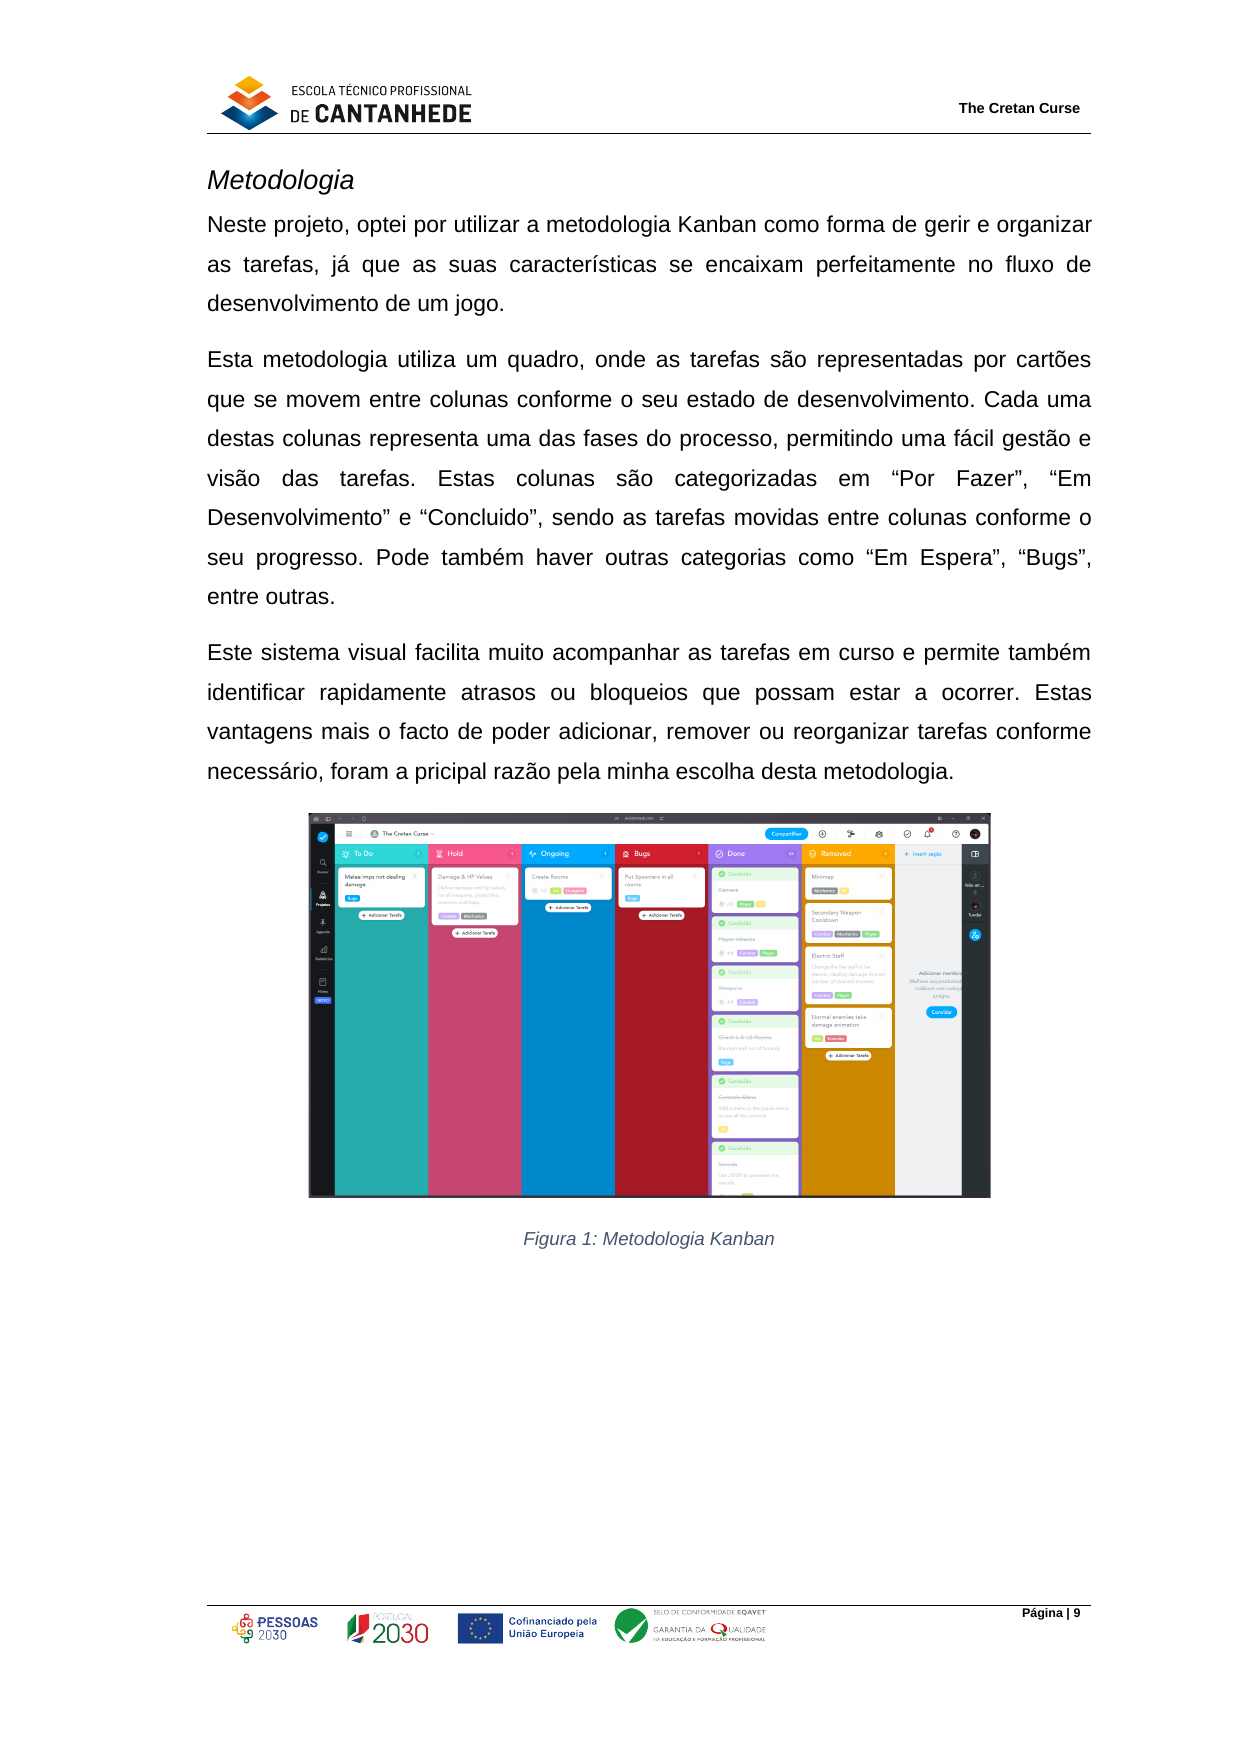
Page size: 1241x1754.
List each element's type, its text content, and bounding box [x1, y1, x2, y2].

picture [614, 1608, 766, 1643]
subtitle Metodologia [207, 164, 1092, 195]
text Este sistema visual facilita muito acompanhar as tarefas em curso e permite também identificar rapidamente atrasos ou bloqueios que possam estar a ocorrer. Estas vantagens mais o facto de poder adicionar, remover ou reorganizar tarefas conforme necessário, foram a pricipal razão pela minha escolha desta metodologia. [207, 639, 1092, 784]
picture [218, 73, 475, 133]
text Neste projeto, optei por utilizar a metodologia Kanban como forma de gerir e organizar as tarefas, já que as suas características se encaixam perfeitamente no fluxo de desenvolvimento de um jogo. [207, 211, 1092, 316]
text Esta metodologia utiliza um quadro, onde as tarefas são representadas por cartões que se movem entre colunas conforme o seu estado de desenvolvimento. Cada uma destas colunas representa uma das fases do processo, permitindo uma fácil gestão e visão das tarefas. Estas colunas são categorizadas em “Por Fazer”, “Em Desenvolvimento” e “Concluido”, sendo as tarefas movidas entre colunas conforme o seu progresso. Pode também haver outras categorias como “Em Espera”, “Bugs”, entre outras. [207, 346, 1092, 609]
picture [308, 813, 991, 1198]
picture [218, 1606, 608, 1654]
text Figura 1: Metodologia Kanban [207, 1227, 1092, 1249]
